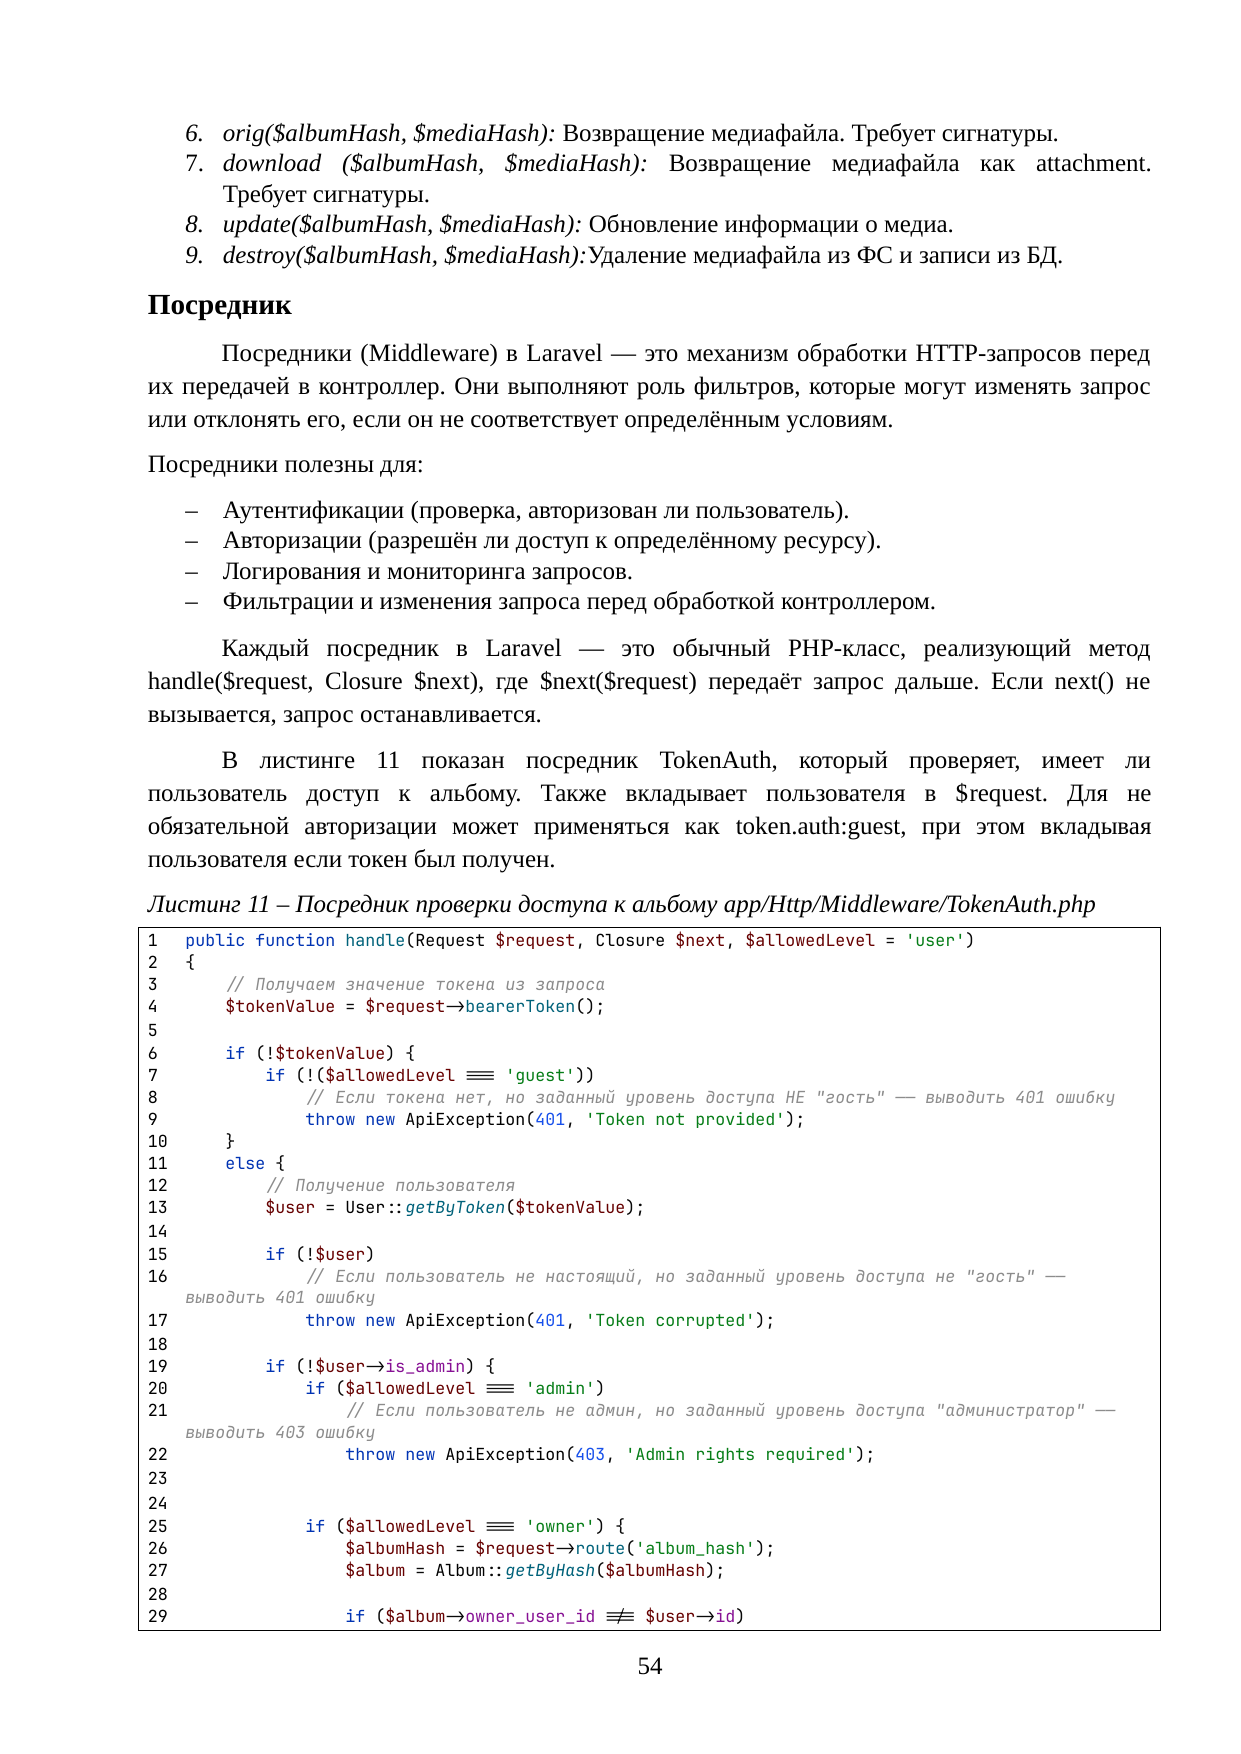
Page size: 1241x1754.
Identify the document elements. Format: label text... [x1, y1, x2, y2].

list destroy($albumHash, $mediaHash):Удаление медиафайла из ФС и записи из БД. [185, 240, 1152, 268]
list // Если пользователь не админ, но заданный уровень доступа "администратор" —— выводить 403 ошибку [148, 1400, 1152, 1444]
list // Если пользователь не настоящий, но заданный уровень доступа не "гость" —— выводить 401 ошибку [148, 1265, 1152, 1309]
list if ($album->owner_user_id !== $user->id) [139, 1603, 1160, 1630]
list $albumHash = $request->route('album_hash'); [148, 1537, 1152, 1559]
list $user = User::getByToken($tokenValue); [148, 1196, 1152, 1218]
list Логирования и мониторинга запросов. [185, 556, 1152, 584]
text В листинге 11 показан посредник TokenAuth, который проверяет, имеет ли пользователь доступ к альбому. Также вкладывает пользователя в $request. Для не обязательной авторизации может применяться как token.auth:guest, при этом вкладывая пользователя если токен был получен. [148, 745, 1152, 873]
text Листинг 11 – Посредник проверки доступа к альбому app/Http/Middleware/TokenAuth.php [148, 889, 1152, 918]
list orig($albumHash, $mediaHash): Возвращение медиафайла. Требует сигнатуры. [185, 118, 1152, 147]
list $tokenValue = $request->bearerToken(); [148, 996, 1152, 1018]
text Посредники (Middleware) в Laravel — это механизм обработки HTTP-запросов перед их передачей в контроллер. Они выполняют роль фильтров, которые могут изменять запрос или отклонять его, если он не соответствует определённым условиям. [148, 338, 1152, 433]
list else { [148, 1152, 1152, 1174]
list // Получаем значение токена из запроса [148, 974, 1152, 996]
subtitle Посредник [148, 287, 1152, 320]
text Каждый посредник в Laravel — это обычный PHP-класс, реализующий метод handle($request, Closure $next), где $next($request) передаёт запрос дальше. Если next() не вызывается, запрос останавливается. [148, 633, 1152, 728]
list if ($allowedLevel === 'admin') [148, 1378, 1152, 1400]
text Посредники полезны для: [148, 449, 1152, 478]
list } [148, 1130, 1152, 1152]
list { [148, 952, 1152, 974]
list // Получение пользователя [148, 1174, 1152, 1196]
list throw new ApiException(403, 'Admin rights required'); [148, 1444, 1152, 1466]
list if (!$tokenValue) { [148, 1042, 1152, 1064]
list // Если токена нет, но заданный уровень доступа НЕ "гость" —— выводить 401 ошибку [148, 1086, 1152, 1108]
list download ($albumHash, $mediaHash): Возвращение медиафайла как attachment. Требует сигнатуры. [185, 148, 1152, 208]
list if (!$user) [148, 1243, 1152, 1265]
list $album = Album::getByHash($albumHash); [148, 1559, 1152, 1581]
list if ($allowedLevel === 'owner') { [148, 1515, 1152, 1537]
list if (!($allowedLevel === 'guest')) [148, 1064, 1152, 1086]
list Фильтрации и изменения запроса перед обработкой контроллером. [185, 586, 1152, 615]
list Аутентификации (проверка, авторизован ли пользователь). [185, 495, 1152, 524]
list throw new ApiException(401, 'Token not provided'); [148, 1108, 1152, 1130]
list update($albumHash, $mediaHash): Обновление информации о медиа. [185, 209, 1152, 238]
list if (!$user->is_admin) { [148, 1356, 1152, 1378]
list Авторизации (разрешён ли доступ к определённому ресурсу). [185, 525, 1152, 554]
list public function handle(Request $request, Closure $next, $allowedLevel = 'user') [139, 928, 1160, 952]
list throw new ApiException(401, 'Token corrupted'); [148, 1309, 1152, 1331]
